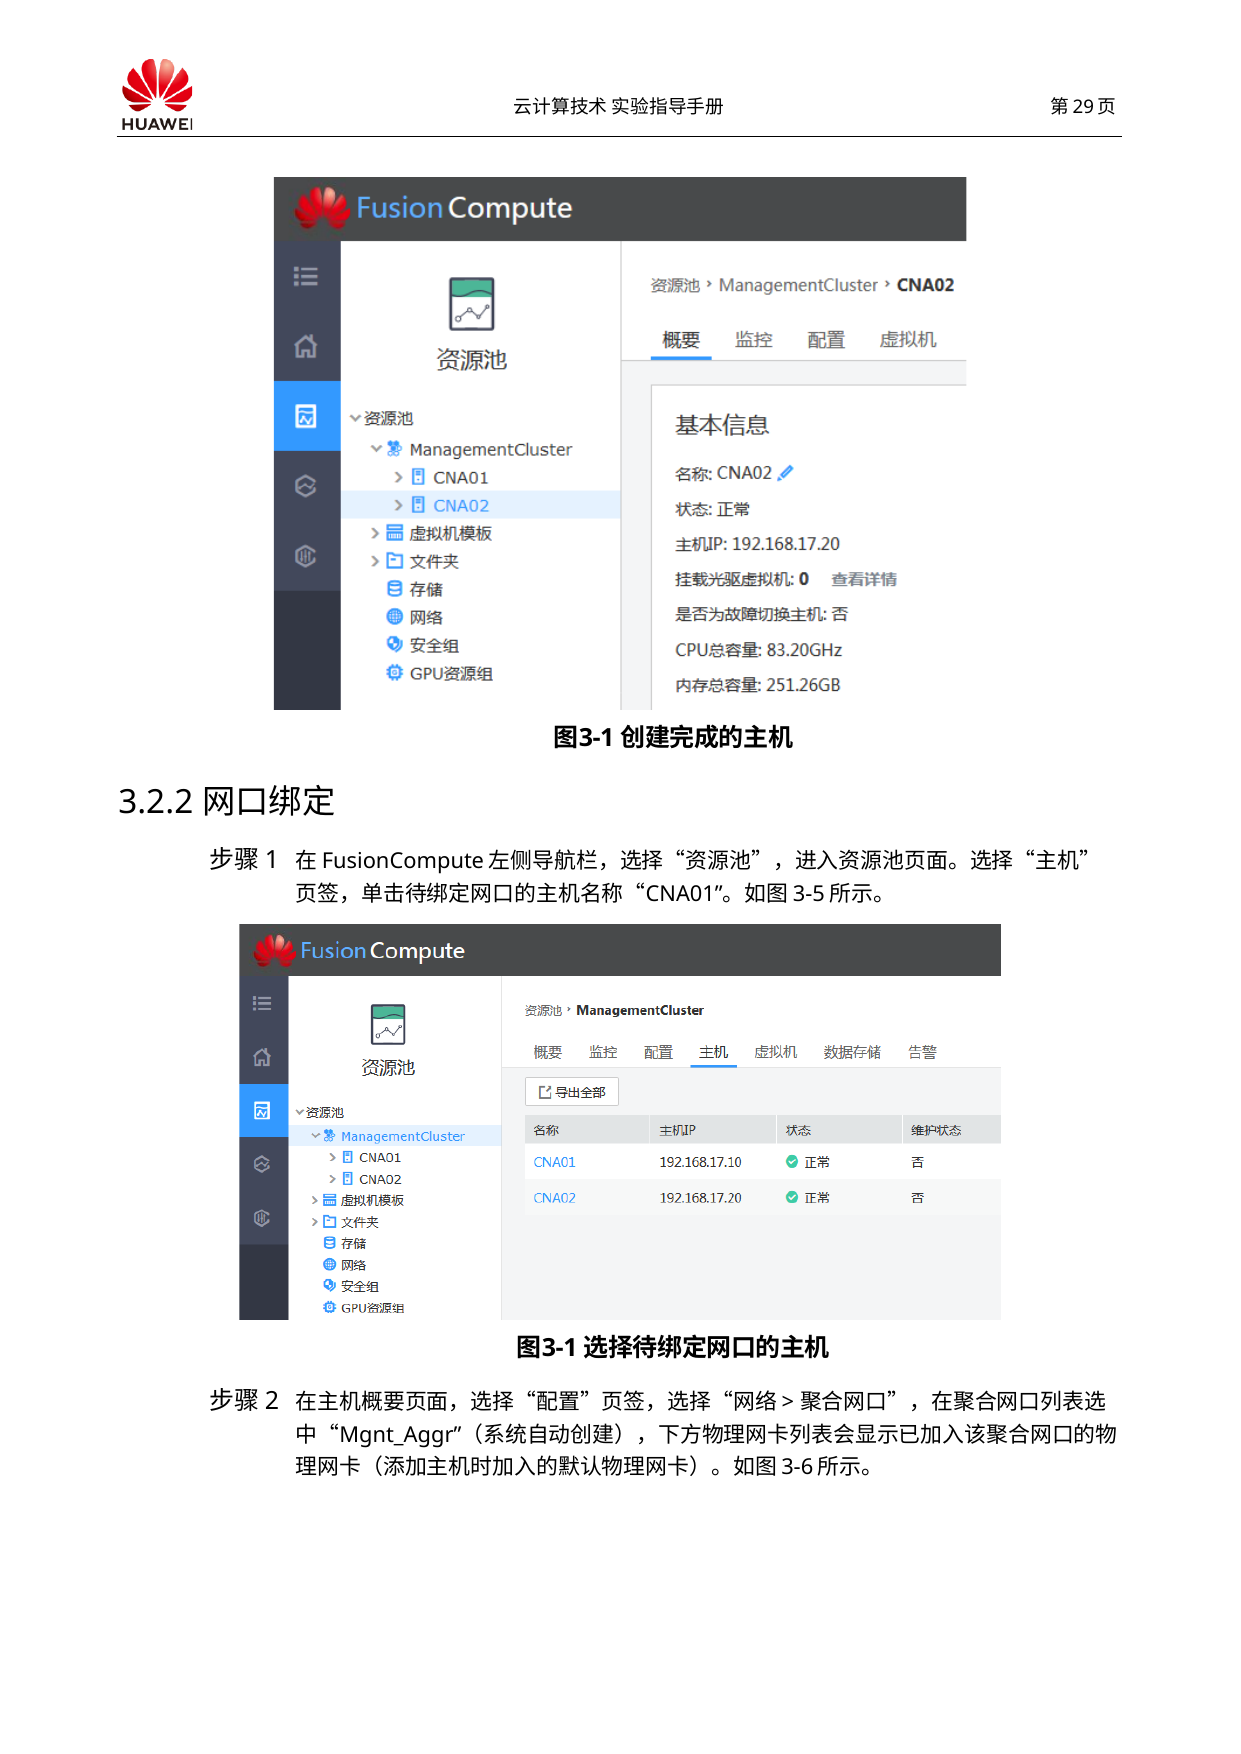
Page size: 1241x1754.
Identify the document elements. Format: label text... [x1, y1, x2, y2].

text 在主机概要页面，选择“配置”页签，选择“网络 > 聚合网口”，在聚合网口列表选中“Mgnt_Aggr”（系统自动创建），下方物理网卡列表会显示已加入该聚合网口的物理网卡（添加主机时加入的默认物理网卡）。如图3-6所示。 [279, 1381, 1122, 1481]
text 创建完成的主机 [224, 718, 1122, 754]
picture [122, 59, 193, 130]
subtitle 网口绑定 [118, 775, 1122, 823]
text 在FusionCompute左侧导航栏，选择“资源池”，进入资源池页面。选择“主机”页签，单击待绑定网口的主机名称“CNA01”。如图3-5所示。 [279, 840, 1122, 908]
text 选择待绑定网口的主机 [224, 1328, 1122, 1364]
